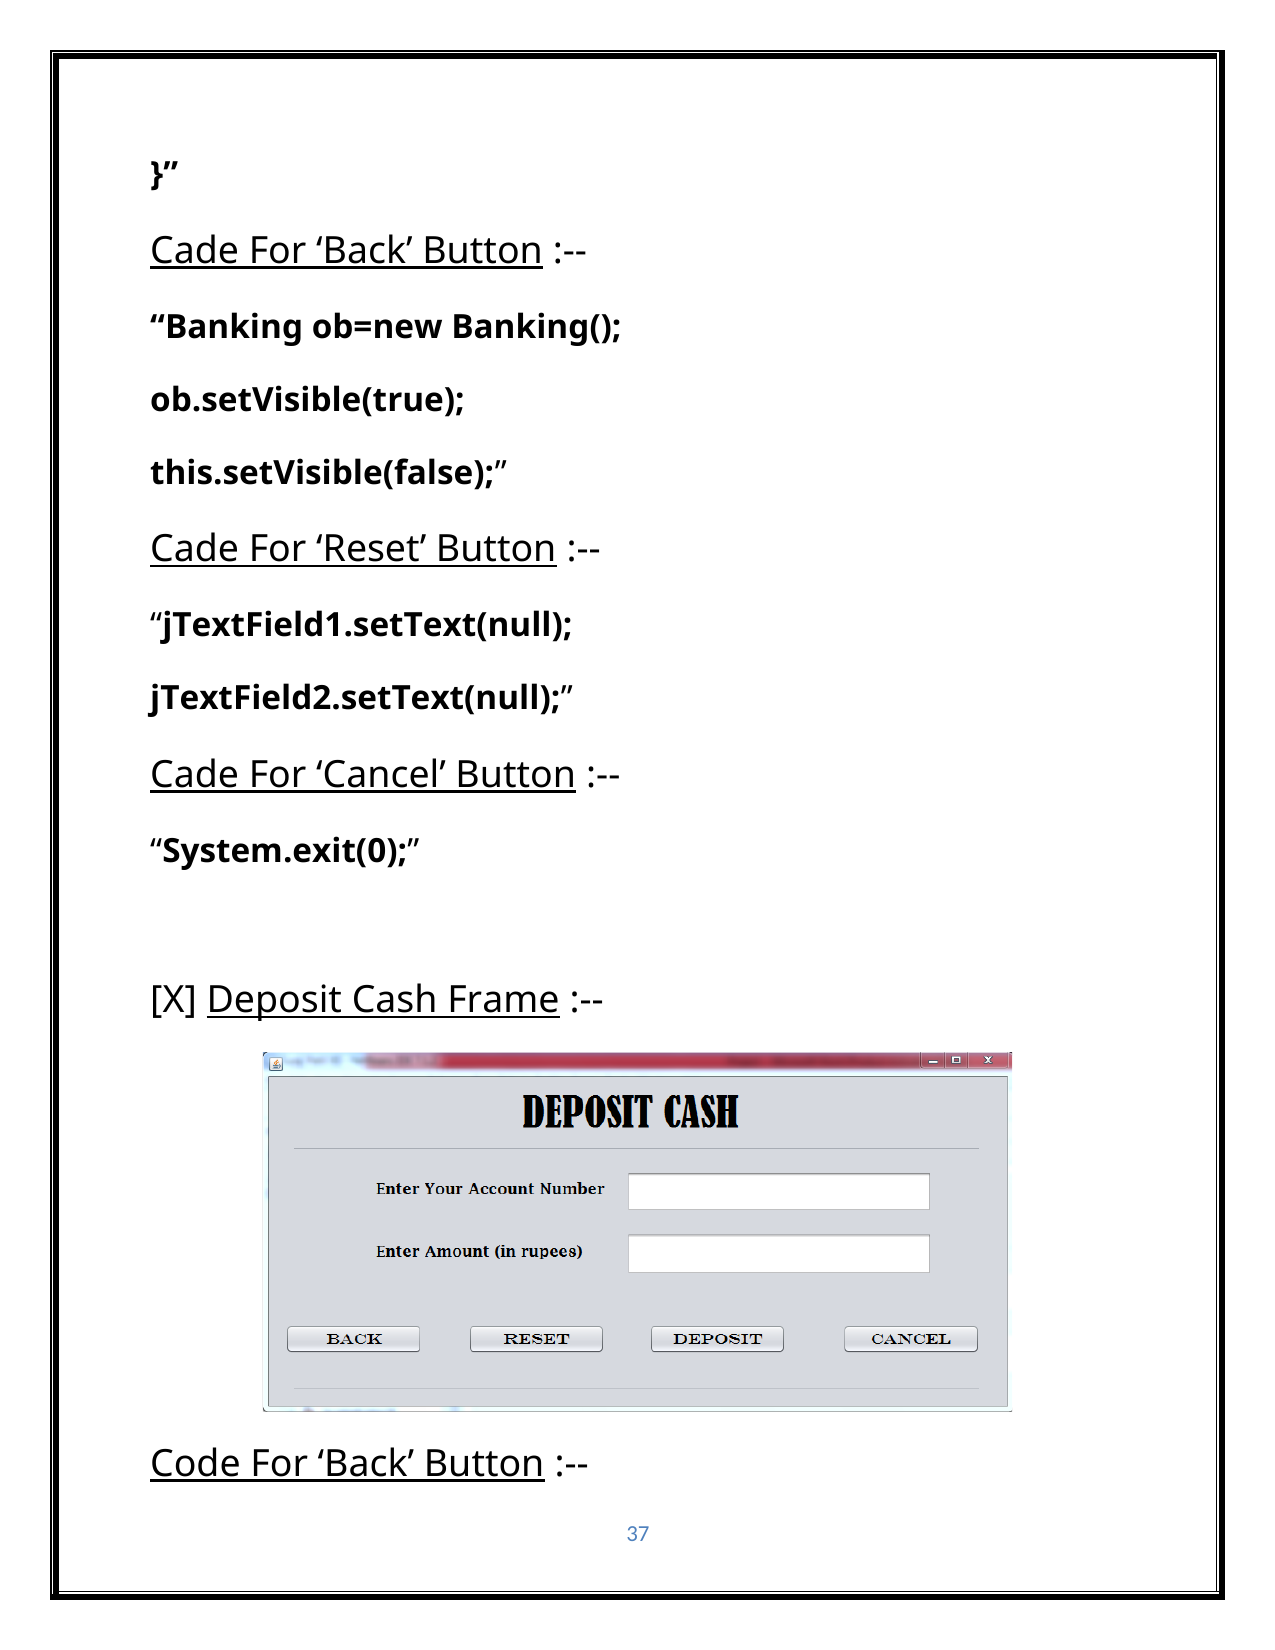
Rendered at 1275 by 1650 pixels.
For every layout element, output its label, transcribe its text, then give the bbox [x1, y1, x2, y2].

text Code For ‘Back’ Button :-- [150, 1436, 1125, 1487]
text “System.exit(0);” [150, 827, 1125, 872]
text Cade For ‘Back’ Button :-- [150, 223, 1125, 274]
text “jTextField1.setText(null); [150, 601, 1125, 646]
picture [262, 1052, 1013, 1412]
text jTextField2.setText(null);” [150, 674, 1125, 719]
text }” [150, 150, 1125, 195]
text ob.setVisible(true); [150, 376, 1125, 421]
text Cade For ‘Reset’ Button :-- [150, 522, 1125, 573]
text Cade For ‘Cancel’ Button :-- [150, 747, 1125, 798]
text this.setVisible(false);” [150, 448, 1125, 494]
text “Banking ob=new Banking(); [150, 302, 1125, 348]
text [X] Deposit Cash Frame :-- [150, 973, 1125, 1024]
